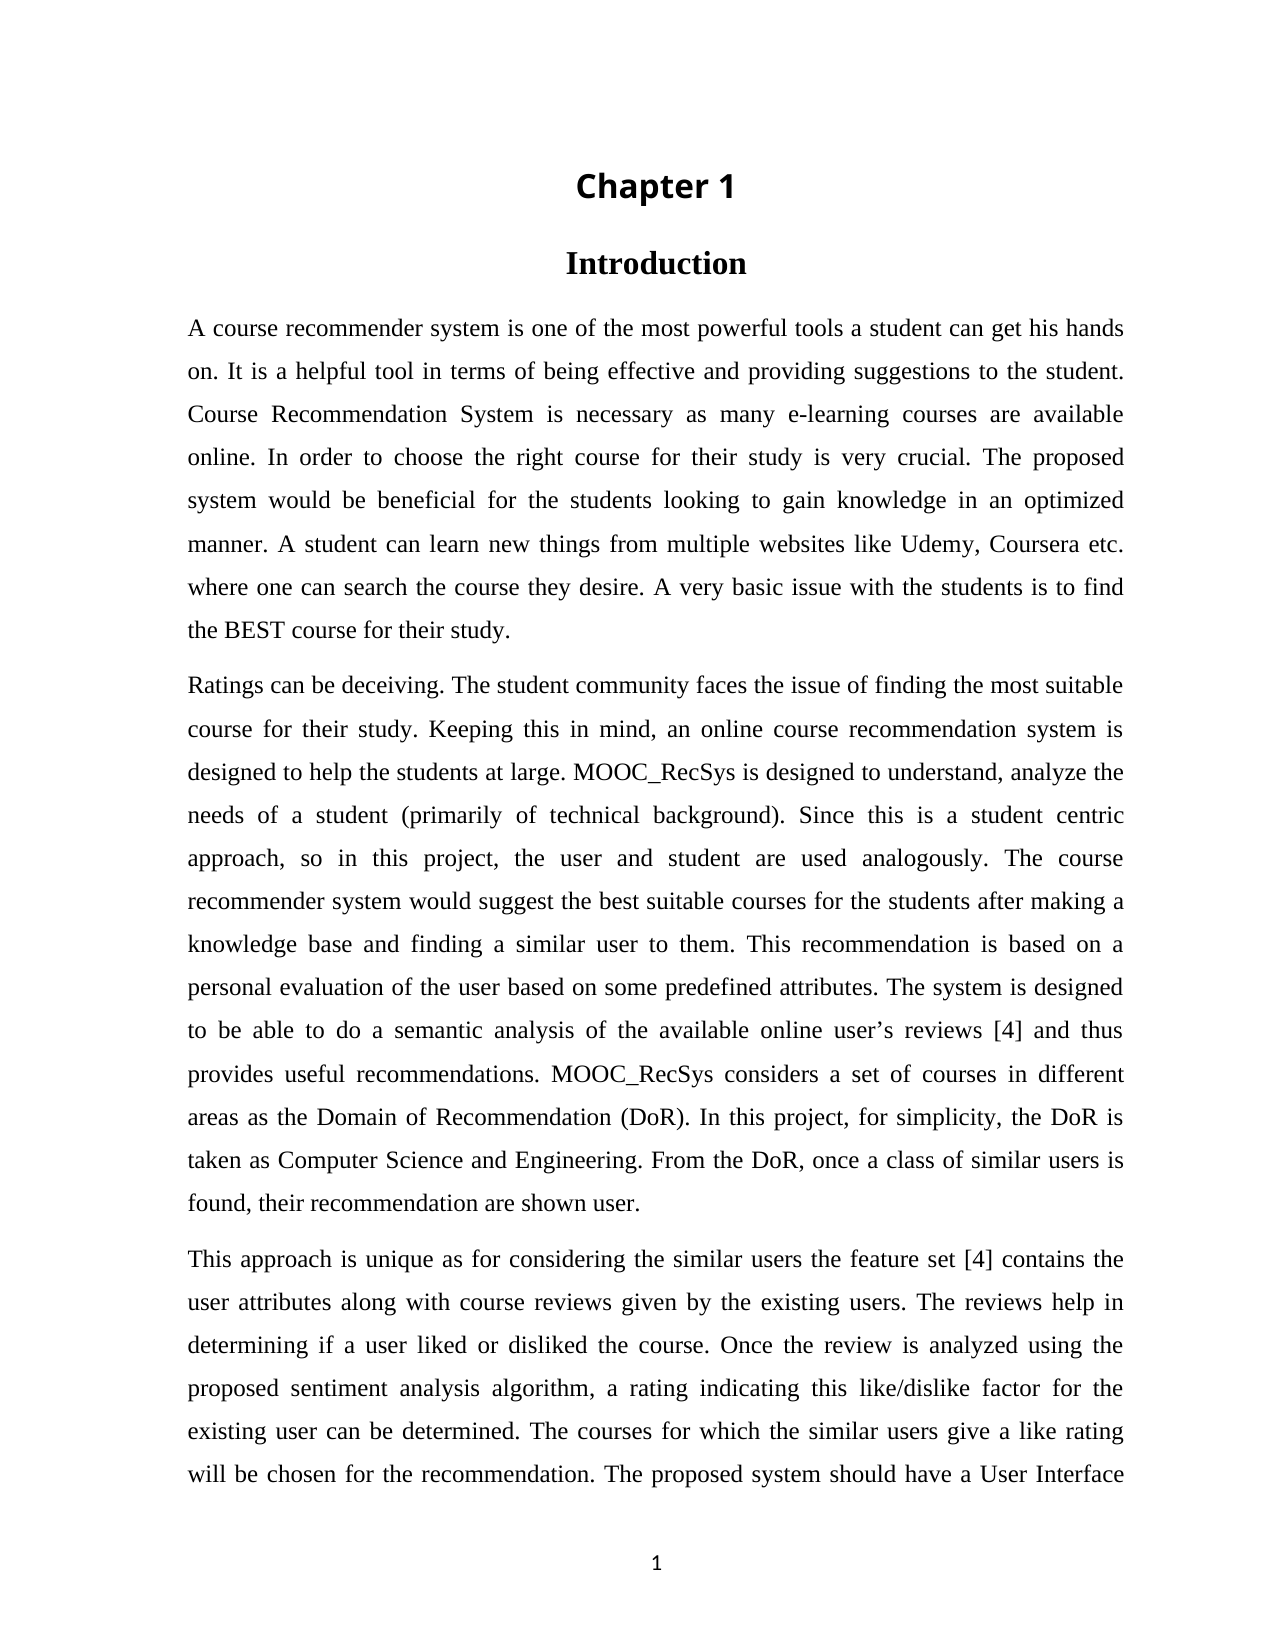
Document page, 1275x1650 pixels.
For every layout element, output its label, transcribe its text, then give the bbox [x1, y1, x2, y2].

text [187, 1244, 1125, 1488]
text Introduction [187, 243, 1125, 281]
text Ratings can be deceiving. The student community faces the issue of finding the most suitable course for their study. Keeping this in mind, an online course recommendation system is designed to help the students at large. MOOC_RecSys is designed to understand, analyze the needs of a student (primarily of technical background). Since this is a student centric approach, so in this project, the user and student are used analogously. The course recommender system would suggest the best suitable courses for the students after making a knowledge base and finding a similar user to them. This recommendation is based on a personal evaluation of the user based on some predefined attributes. The system is designed to be able to do a semantic analysis of the available online user’s reviews [4] and thus provides useful recommendations. MOOC_RecSys considers a set of courses in different areas as the Domain of Recommendation (DoR). In this project, for simplicity, the DoR is taken as Computer Science and Engineering. From the DoR, once a class of similar users is found, their recommendation are shown user. [187, 671, 1125, 1217]
text Chapter 1 [187, 162, 1125, 208]
text A course recommender system is one of the most powerful tools a student can get his hands on. It is a helpful tool in terms of being effective and providing suggestions to the student. Course Recommendation System is necessary as many e-learning courses are available online. In order to choose the right course for their study is very crucial. The proposed system would be beneficial for the students looking to gain knowledge in an optimized manner. A student can learn new things from multiple websites like Udemy, Coursera etc. where one can search the course they desire. A very basic issue with the students is to find the BEST course for their study. [187, 313, 1125, 644]
